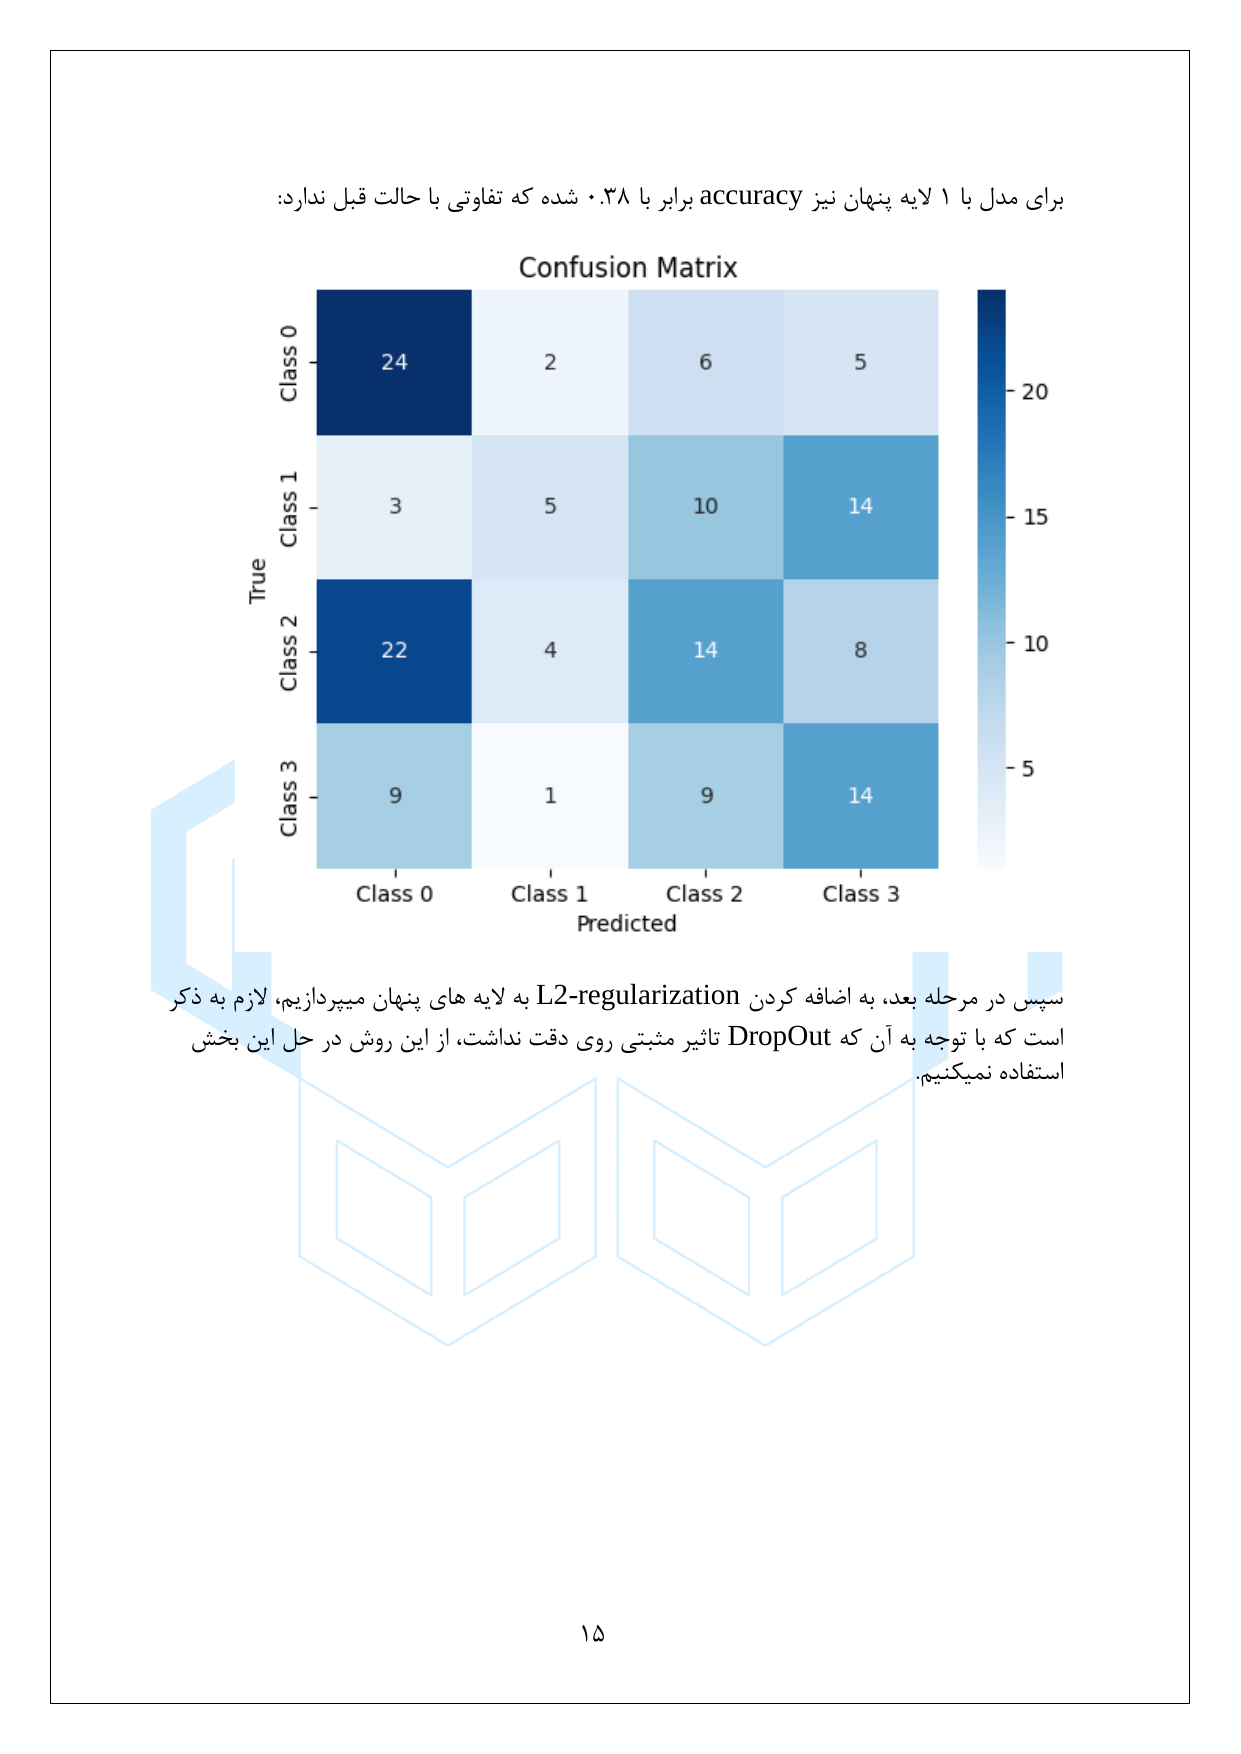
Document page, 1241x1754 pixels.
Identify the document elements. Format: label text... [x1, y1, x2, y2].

text سپس در مرحله بعد، به اضافه کردن L2-regularization به لایه های پنهان میپردازیم، لازم به ذکر است که با توجه به آن که DropOut تاثیر مثبتی روی دقت نداشت، از این روش در حل این بخش استفاده نمیکنیم. [150, 977, 1063, 1089]
text برای مدل با 1 لایه پنهان نیز accuracy برابر با 0.38 شده که تفاوتی با حالت قبل ندارد: [150, 177, 1063, 214]
picture [234, 240, 1063, 952]
